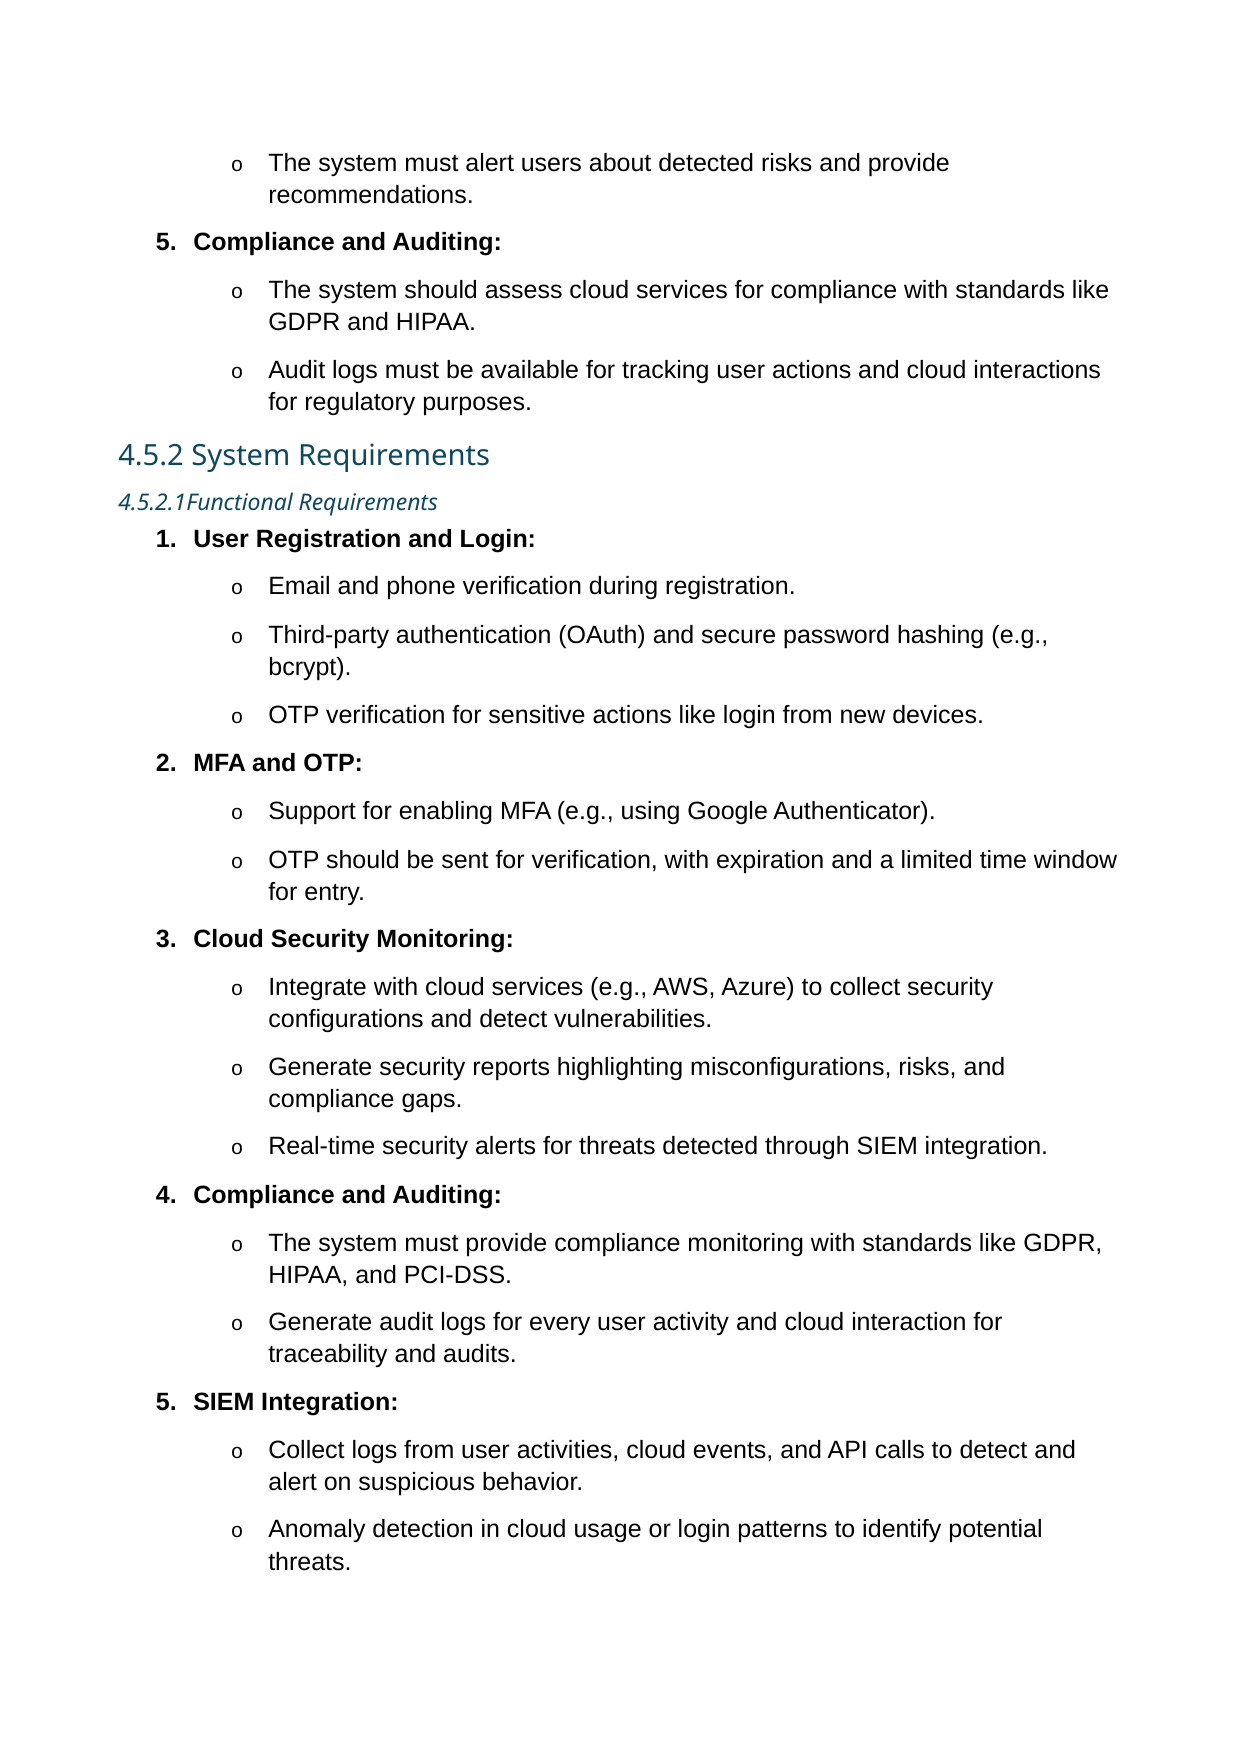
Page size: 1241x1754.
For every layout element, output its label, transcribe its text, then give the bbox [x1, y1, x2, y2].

list Support for enabling MFA (e.g., using Google Authenticator). [231, 796, 1122, 826]
list Compliance and Auditing: [156, 227, 1122, 256]
list Third-party authentication (OAuth) and secure password hashing (e.g., bcrypt). [231, 620, 1122, 681]
list Integrate with cloud services (e.g., AWS, Azure) to collect security configurations and detect vulnerabilities. [231, 972, 1122, 1033]
list Anomaly detection in cloud usage or login patterns to identify potential threats. [231, 1514, 1122, 1575]
subtitle 4.5.2.1Functional Requirements [118, 486, 1122, 517]
list User Registration and Login: [156, 523, 1122, 552]
list Generate security reports highlighting misconfigurations, risks, and compliance gaps. [231, 1052, 1122, 1112]
list The system must alert users about detected risks and provide recommendations. [231, 148, 1122, 208]
list OTP verification for sensitive actions like login from new devices. [231, 699, 1122, 729]
list Collect logs from user activities, cloud events, and API calls to detect and alert on suspicious behavior. [231, 1435, 1122, 1496]
list Cloud Security Monitoring: [156, 924, 1122, 953]
list MFA and OTP: [156, 748, 1122, 777]
list OTP should be sent for verification, with expiration and a limited time window for entry. [231, 844, 1122, 905]
subtitle 4.5.2 System Requirements [118, 434, 1122, 474]
list SIEM Integration: [156, 1387, 1122, 1416]
list Audit logs must be available for tracking user actions and cloud interactions for regulatory purposes. [231, 355, 1122, 416]
list Real-time security alerts for threats detected through SIEM integration. [231, 1131, 1122, 1161]
list Generate audit logs for every user activity and cloud interaction for traceability and audits. [231, 1307, 1122, 1368]
list The system should assess cloud services for compliance with standards like GDPR and HIPAA. [231, 275, 1122, 336]
list Compliance and Auditing: [156, 1180, 1122, 1209]
list The system must provide compliance monitoring with standards like GDPR, HIPAA, and PCI-DSS. [231, 1228, 1122, 1288]
list Email and phone verification during registration. [231, 571, 1122, 601]
